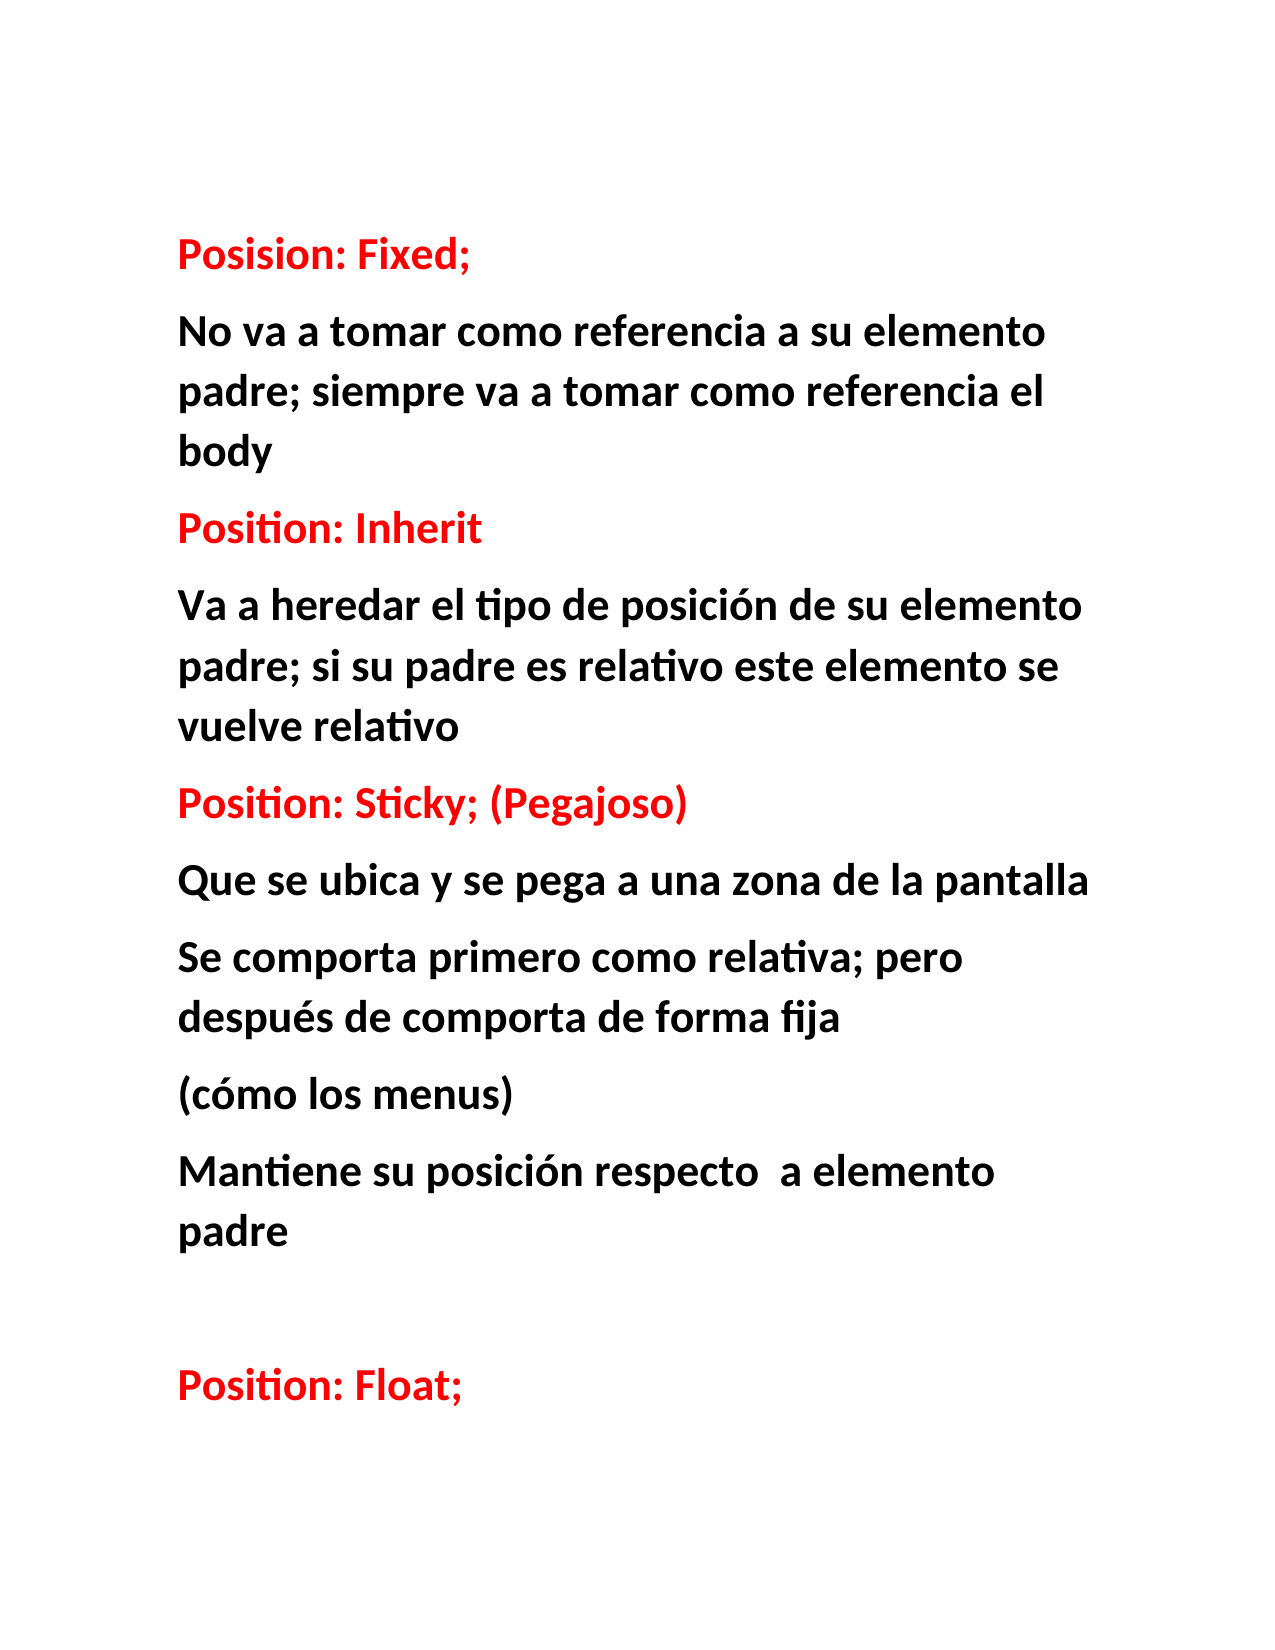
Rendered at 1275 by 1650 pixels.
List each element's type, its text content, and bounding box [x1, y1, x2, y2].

text Posision: Fixed; [177, 224, 1098, 281]
text Que se ubica y se pega a una zona de la pantalla [177, 851, 1098, 907]
text Mantiene su posición respecto a elemento padre [177, 1142, 1098, 1258]
text Position: Sticky; (Pegajoso) [177, 774, 1098, 830]
text Position: Inherit [177, 499, 1098, 555]
text No va a tomar como referencia a su elemento padre; siempre va a tomar como referencia el body [177, 302, 1098, 478]
text Va a heredar el tipo de posición de su elemento padre; si su padre es relativo este elemento se vuelve relativo [177, 576, 1098, 753]
text Se comporta primero como relativa; pero después de comporta de forma fija [177, 928, 1098, 1044]
text (cómo los menus) [177, 1065, 1098, 1121]
text Position: Float; [177, 1356, 1098, 1412]
